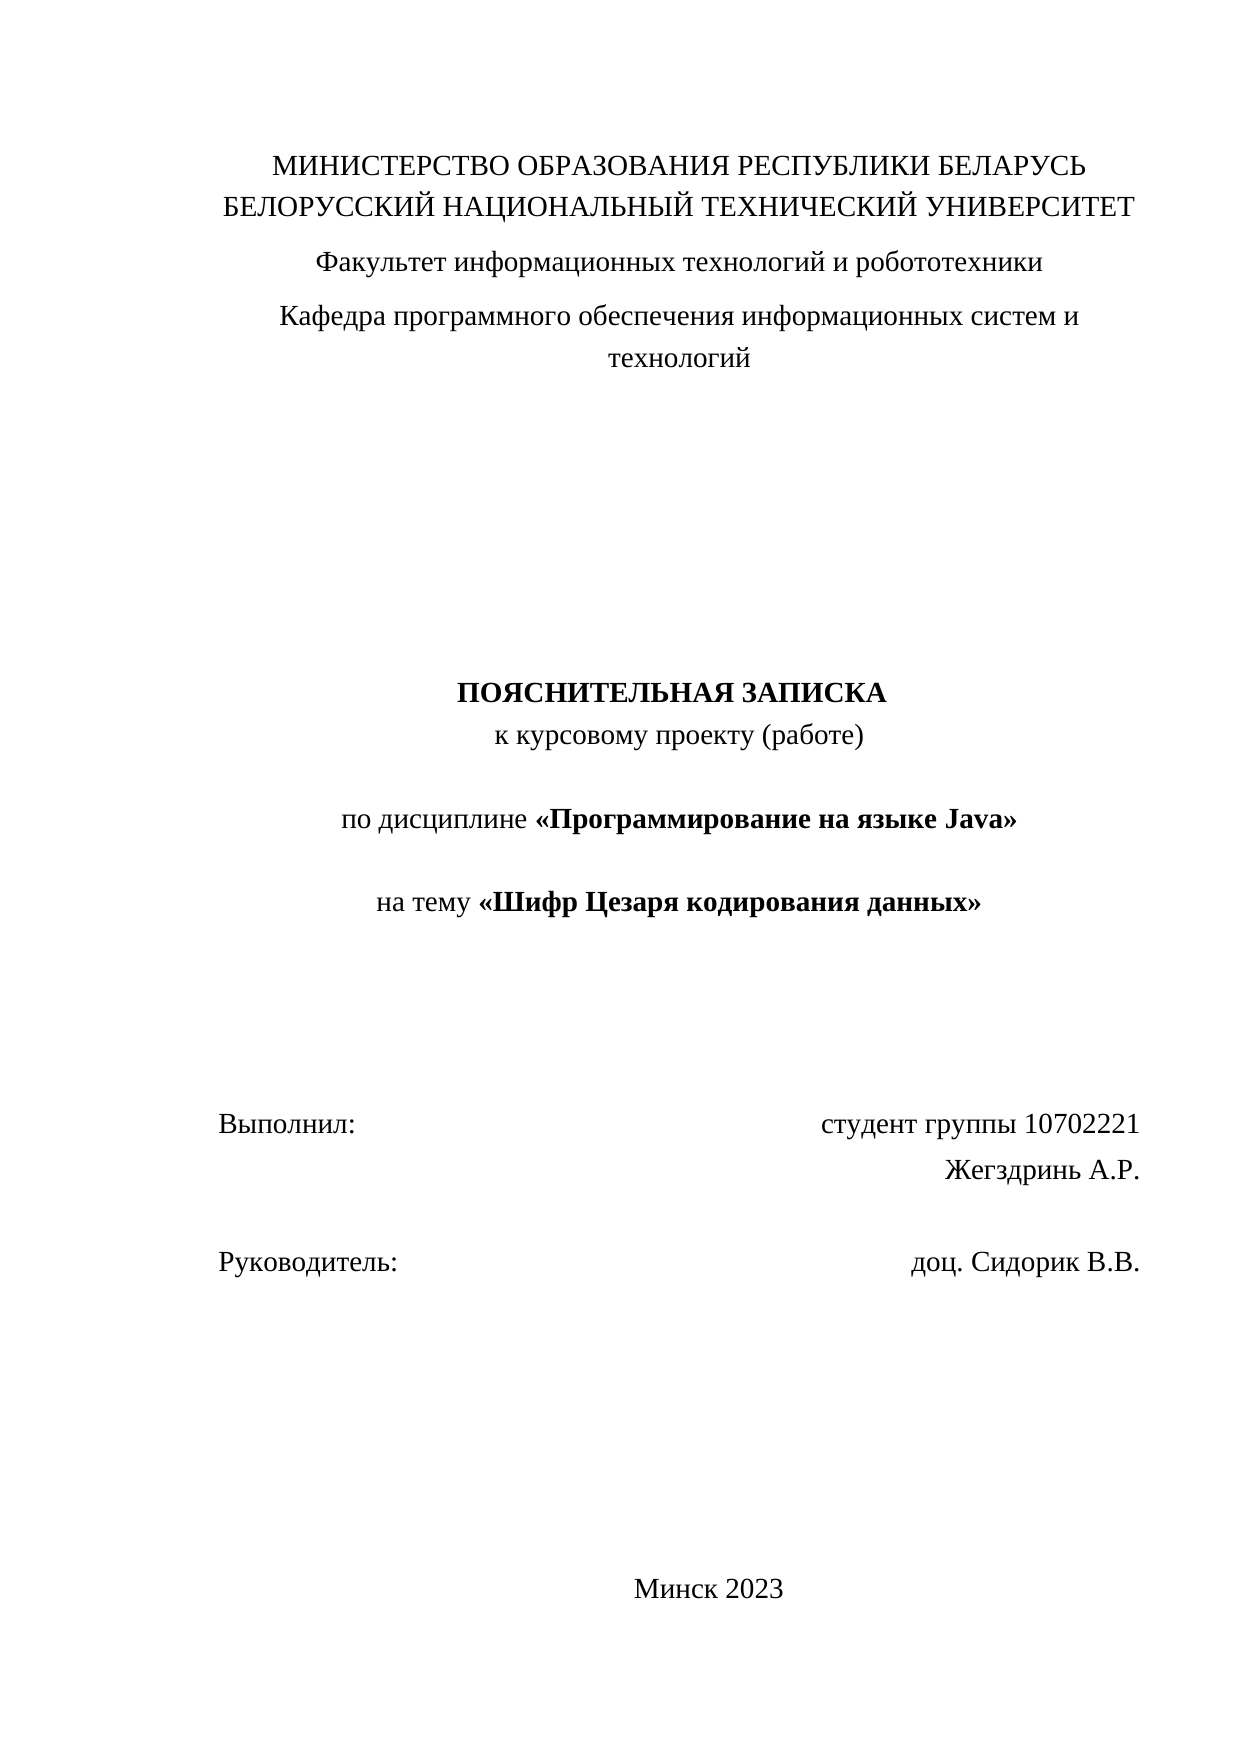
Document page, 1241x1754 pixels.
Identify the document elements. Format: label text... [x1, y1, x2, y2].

text на тему «Шифр Цезаря кодирования данных» [207, 884, 1152, 918]
text к курсовому проекту (работе) [207, 717, 1152, 751]
table_cell Руководитель: [207, 1186, 681, 1278]
table_cell доц. Сидорик В.В. [681, 1186, 1152, 1278]
text МИНИСТЕРСТВО ОБРАЗОВАНИЯ РЕСПУБЛИКИ БЕЛАРУСЬ [207, 148, 1152, 181]
text Факультет информационных технологий и робототехники [207, 244, 1152, 277]
text БЕЛОРУССКИЙ НАЦИОНАЛЬНЫЙ ТЕХНИЧЕСКИЙ УНИВЕРСИТЕТ [207, 189, 1152, 223]
text по дисциплине «Программирование на языке Java» [207, 801, 1152, 834]
table_header Выполнил: [207, 1094, 681, 1186]
table_header студент группы 10702221 Жегздринь А.Р. [681, 1094, 1152, 1186]
text Кафедра программного обеспечения информационных систем и технологий [207, 298, 1152, 374]
text Минск 2023 [207, 1571, 1152, 1605]
text ПОЯСНИТЕЛЬНАЯ ЗАПИСКА [192, 675, 1152, 709]
